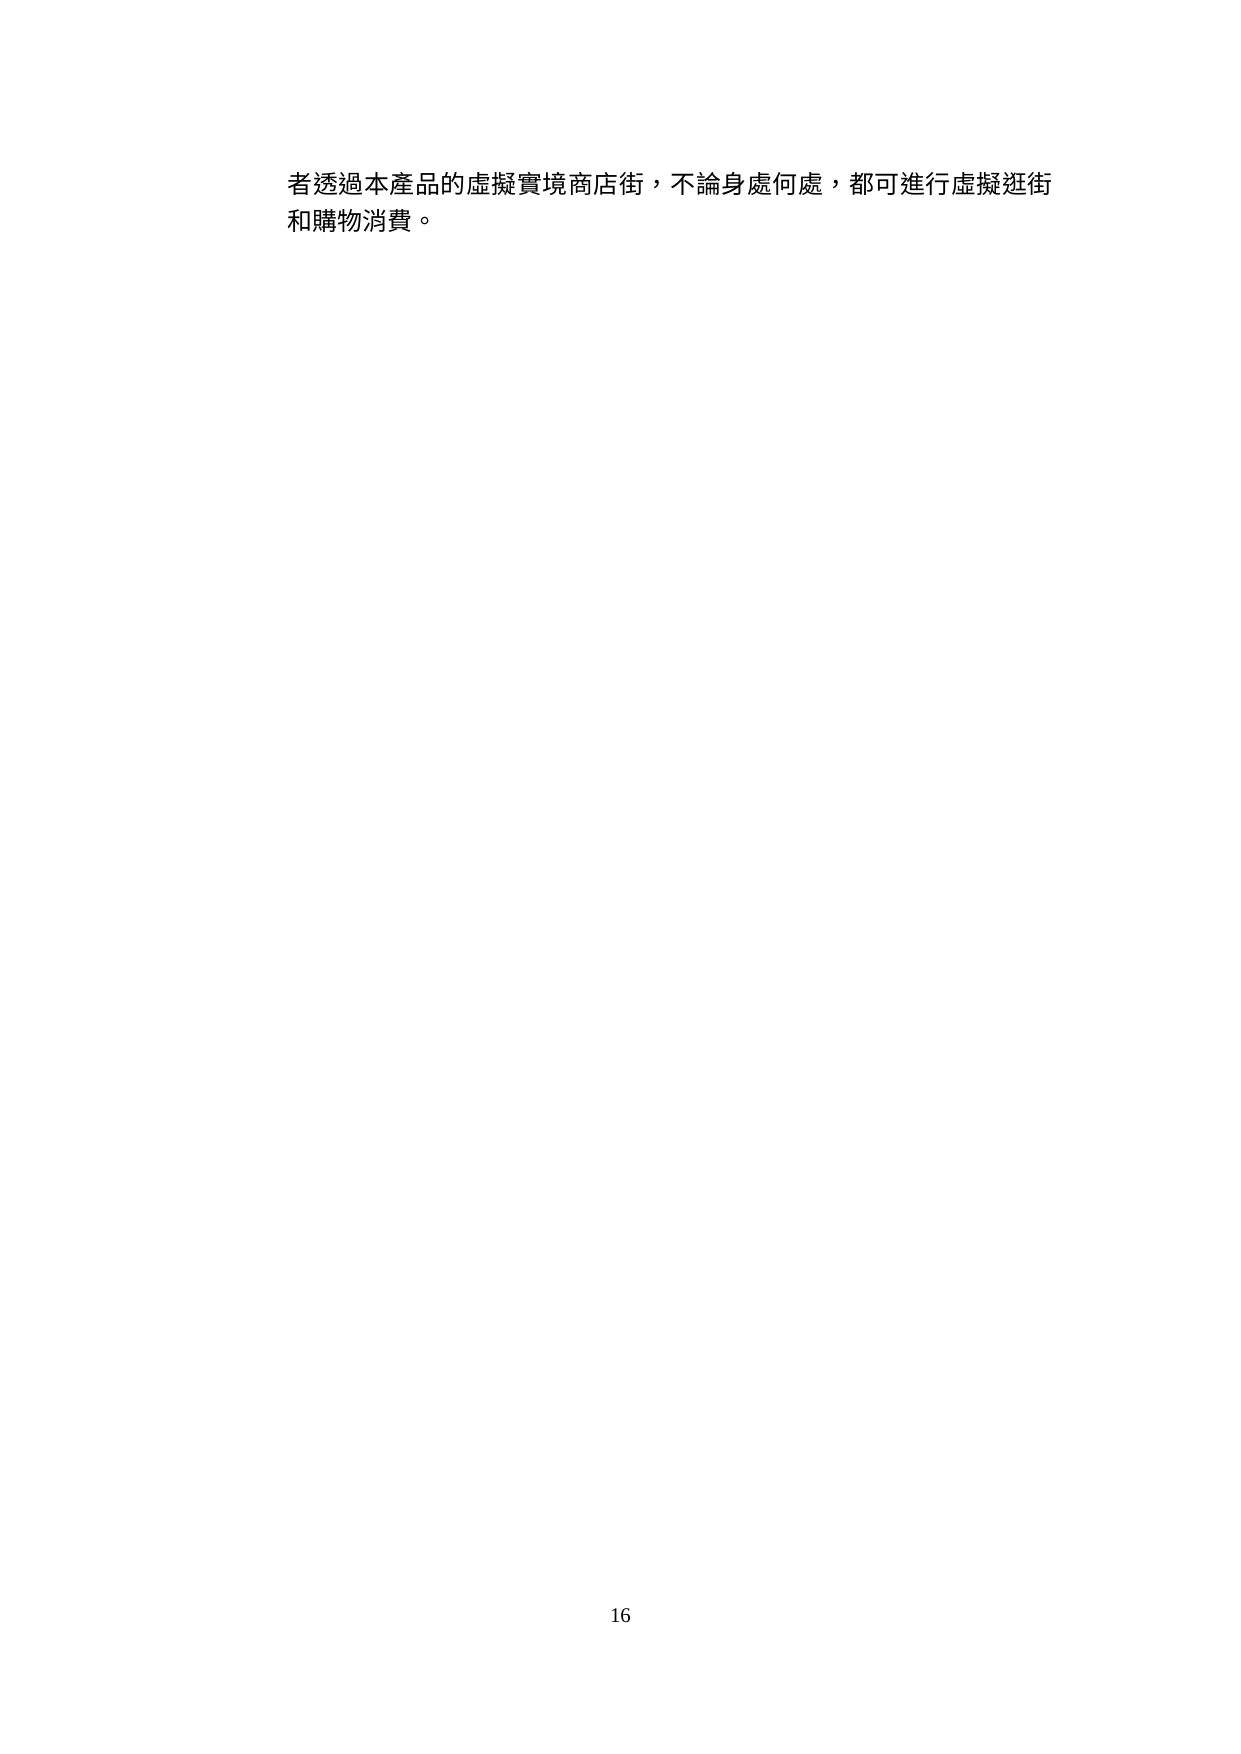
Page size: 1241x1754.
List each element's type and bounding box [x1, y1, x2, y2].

text [287, 164, 1053, 239]
